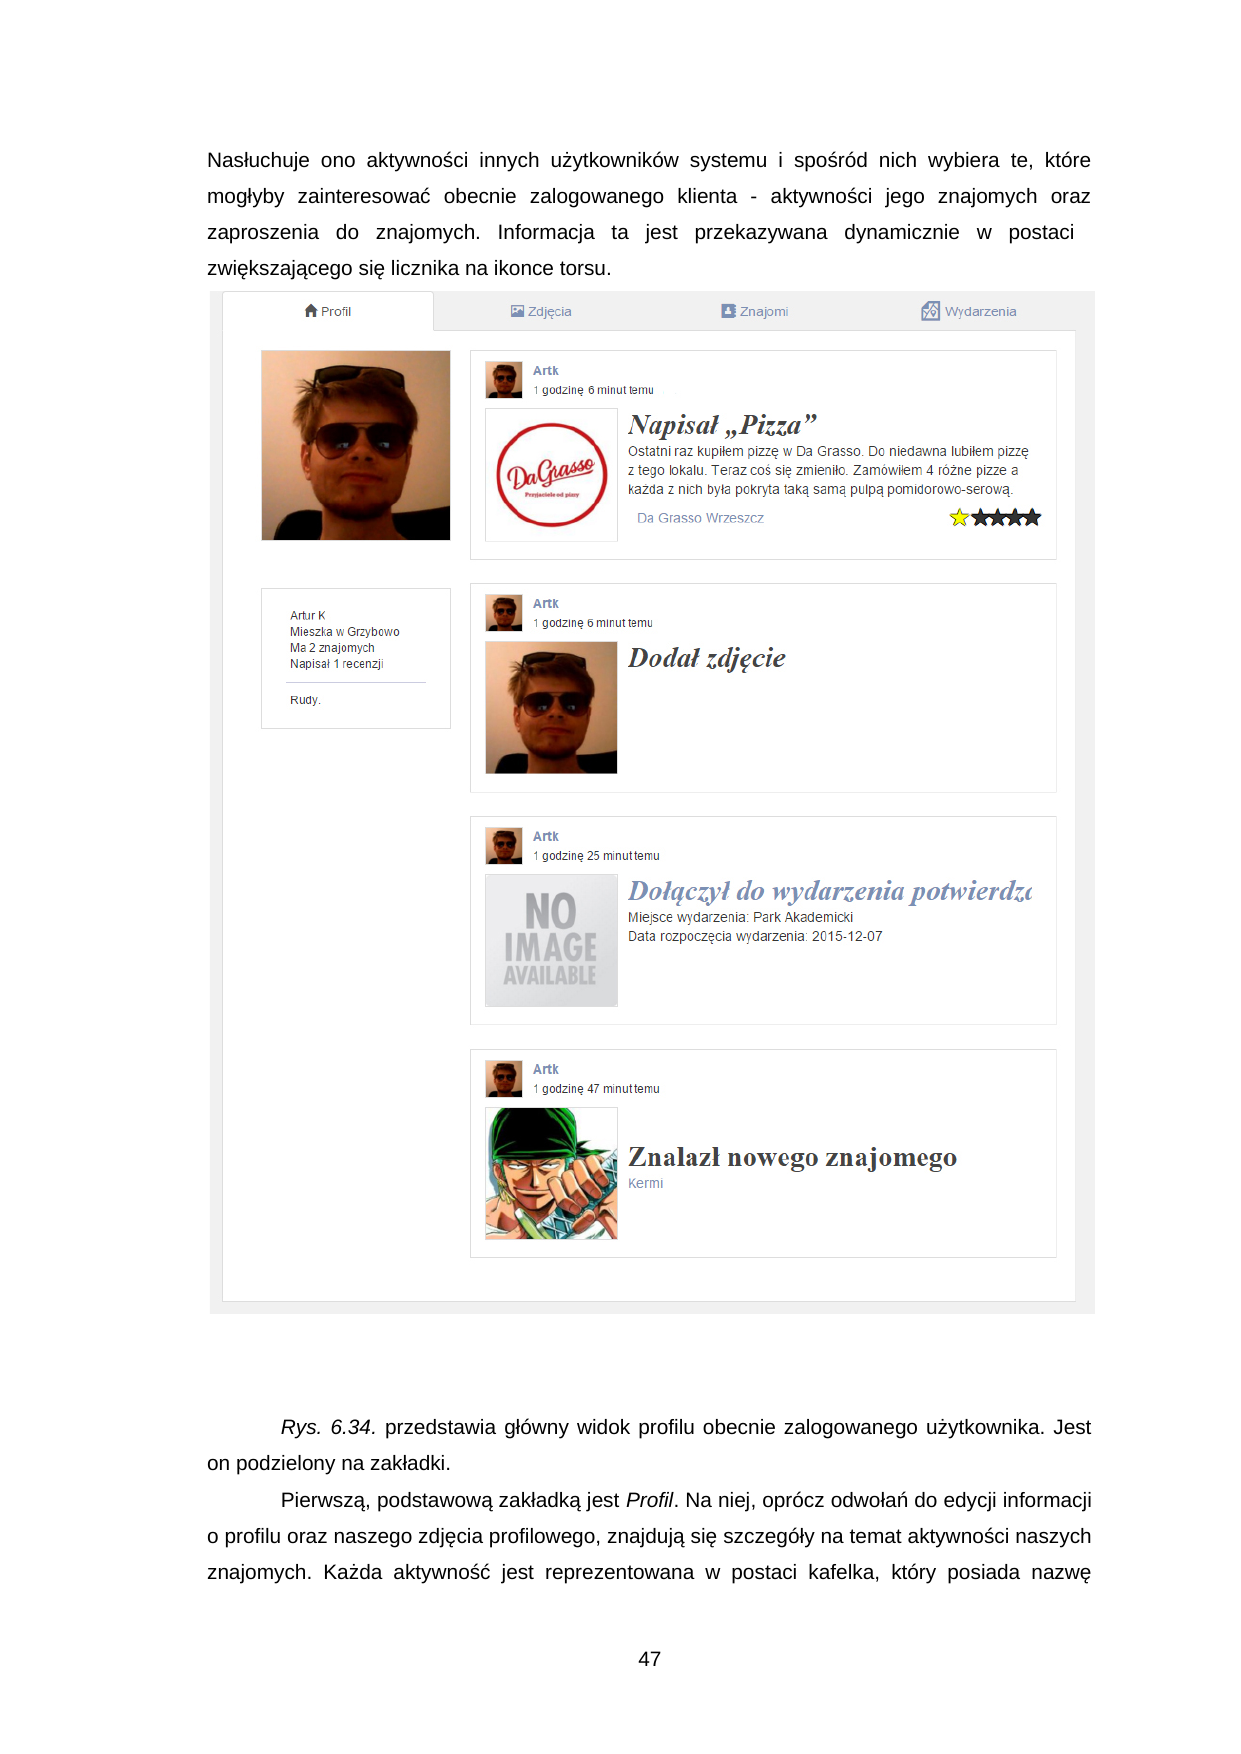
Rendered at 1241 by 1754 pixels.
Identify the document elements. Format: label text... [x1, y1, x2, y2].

text . przedstawia główny widok profilu obecnie zalogowanego użytkownika. Jest onpodzielony na zakładki. [207, 1415, 1092, 1475]
picture [209, 291, 1095, 1314]
